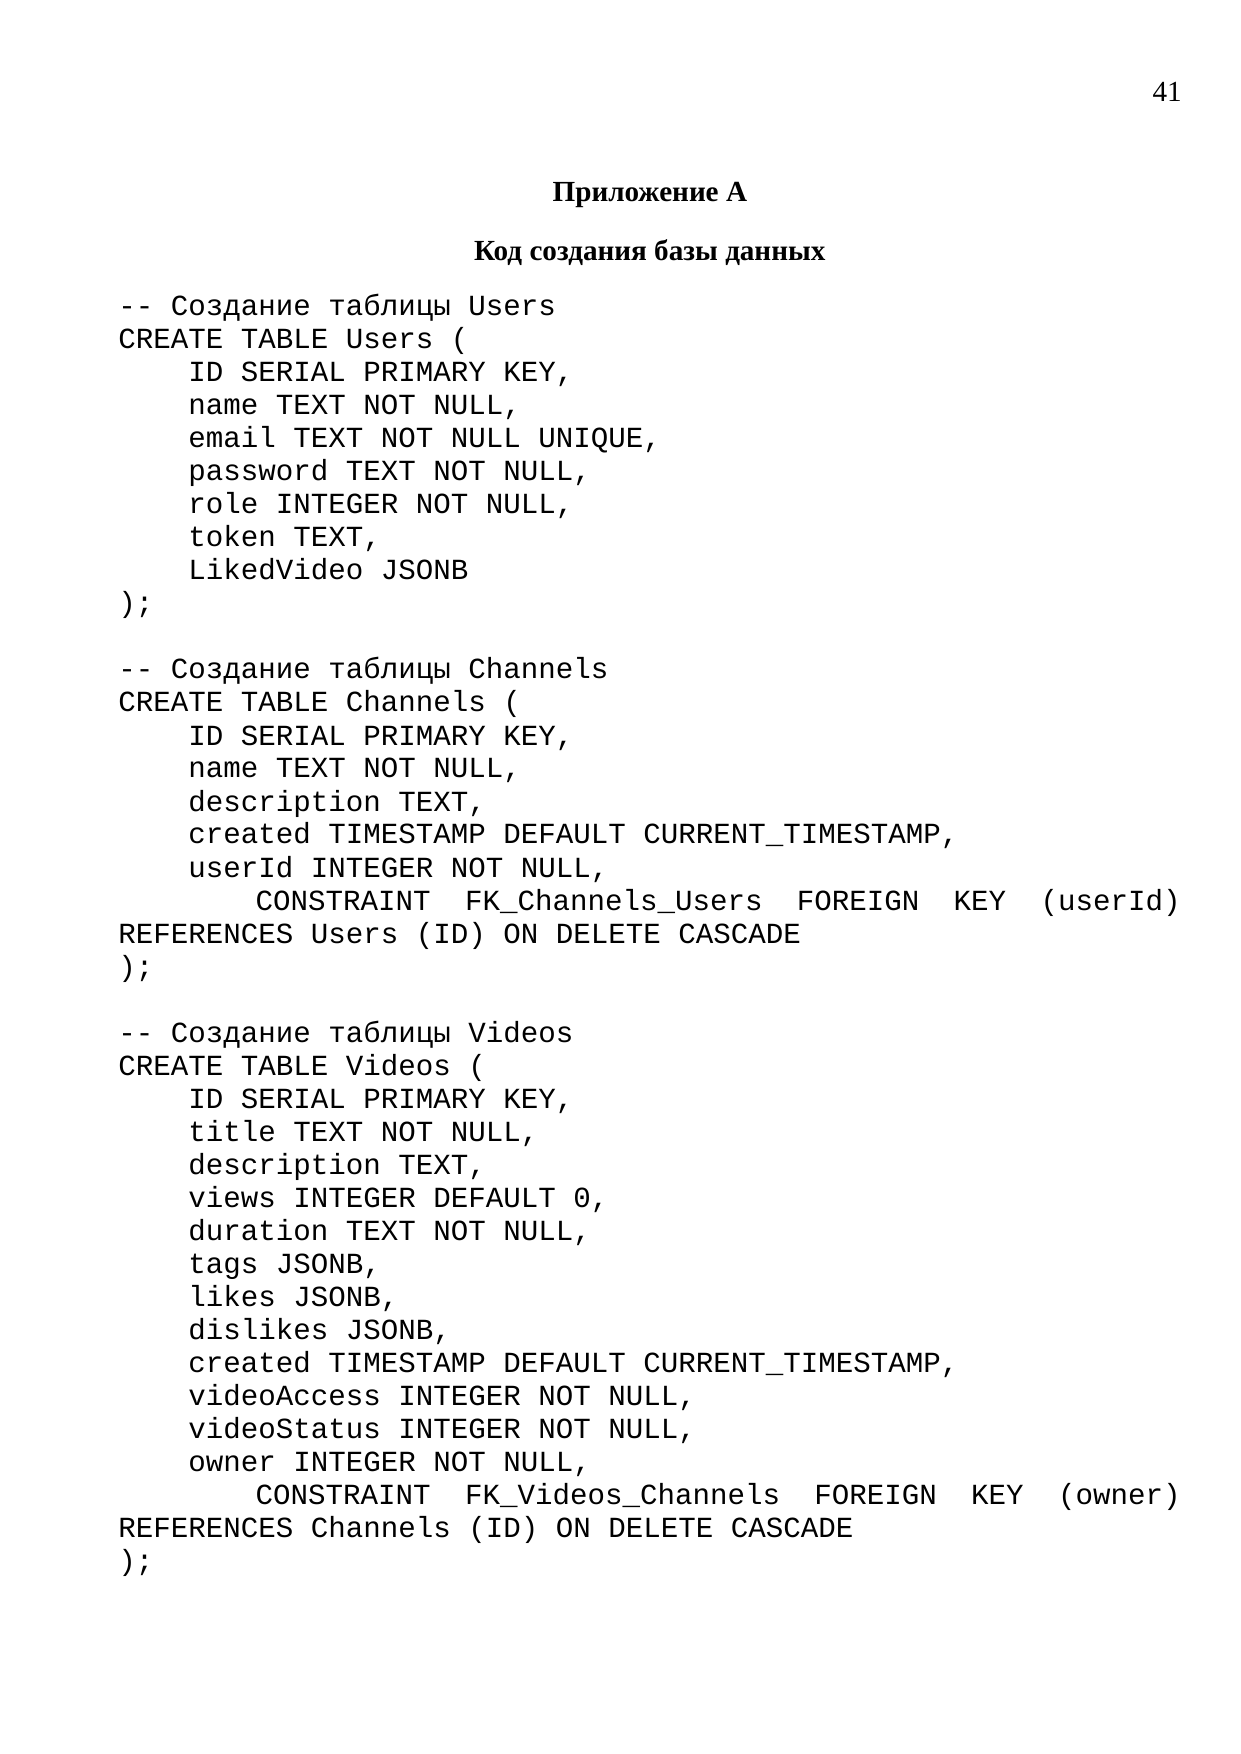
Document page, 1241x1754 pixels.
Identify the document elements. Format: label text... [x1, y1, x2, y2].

text CONSTRAINT FK_Videos_Channels FOREIGN KEY (owner) REFERENCES Channels (ID) ON DELETE CASCADE [118, 1480, 1181, 1546]
text created TIMESTAMP DEFAULT CURRENT_TIMESTAMP, [118, 1348, 1181, 1381]
text -- Создание таблицы Channels [118, 654, 1181, 688]
text Код создания базы данных [118, 233, 1181, 266]
text description TEXT, [118, 787, 1181, 820]
text role INTEGER NOT NULL, [118, 489, 1181, 522]
text LikedVideo JSONB [118, 556, 1181, 588]
text -- Создание таблицы Videos [118, 1018, 1181, 1051]
text ID SERIAL PRIMARY KEY, [118, 1084, 1181, 1117]
text CREATE TABLE Users ( [118, 324, 1181, 357]
text name TEXT NOT NULL, [118, 754, 1181, 787]
text videoStatus INTEGER NOT NULL, [118, 1414, 1181, 1447]
text videoAccess INTEGER NOT NULL, [118, 1381, 1181, 1414]
text CREATE TABLE Channels ( [118, 688, 1181, 721]
text created TIMESTAMP DEFAULT CURRENT_TIMESTAMP, [118, 820, 1181, 853]
text ID SERIAL PRIMARY KEY, [118, 721, 1181, 754]
text -- Создание таблицы Users [118, 291, 1181, 324]
text views INTEGER DEFAULT 0, [118, 1183, 1181, 1216]
subtitle Приложение А [118, 174, 1181, 208]
text owner INTEGER NOT NULL, [118, 1447, 1181, 1480]
text dislikes JSONB, [118, 1315, 1181, 1348]
text likes JSONB, [118, 1282, 1181, 1315]
text ); [118, 1546, 1181, 1579]
text description TEXT, [118, 1150, 1181, 1183]
text title TEXT NOT NULL, [118, 1117, 1181, 1150]
text password TEXT NOT NULL, [118, 456, 1181, 489]
text ); [118, 952, 1181, 985]
text token TEXT, [118, 522, 1181, 556]
text name TEXT NOT NULL, [118, 390, 1181, 423]
text CREATE TABLE Videos ( [118, 1051, 1181, 1084]
text userId INTEGER NOT NULL, [118, 853, 1181, 886]
text tags JSONB, [118, 1249, 1181, 1282]
text ); [118, 588, 1181, 622]
text CONSTRAINT FK_Channels_Users FOREIGN KEY (userId) REFERENCES Users (ID) ON DELETE CASCADE [118, 886, 1181, 952]
text duration TEXT NOT NULL, [118, 1216, 1181, 1249]
text email TEXT NOT NULL UNIQUE, [118, 423, 1181, 456]
text ID SERIAL PRIMARY KEY, [118, 357, 1181, 390]
